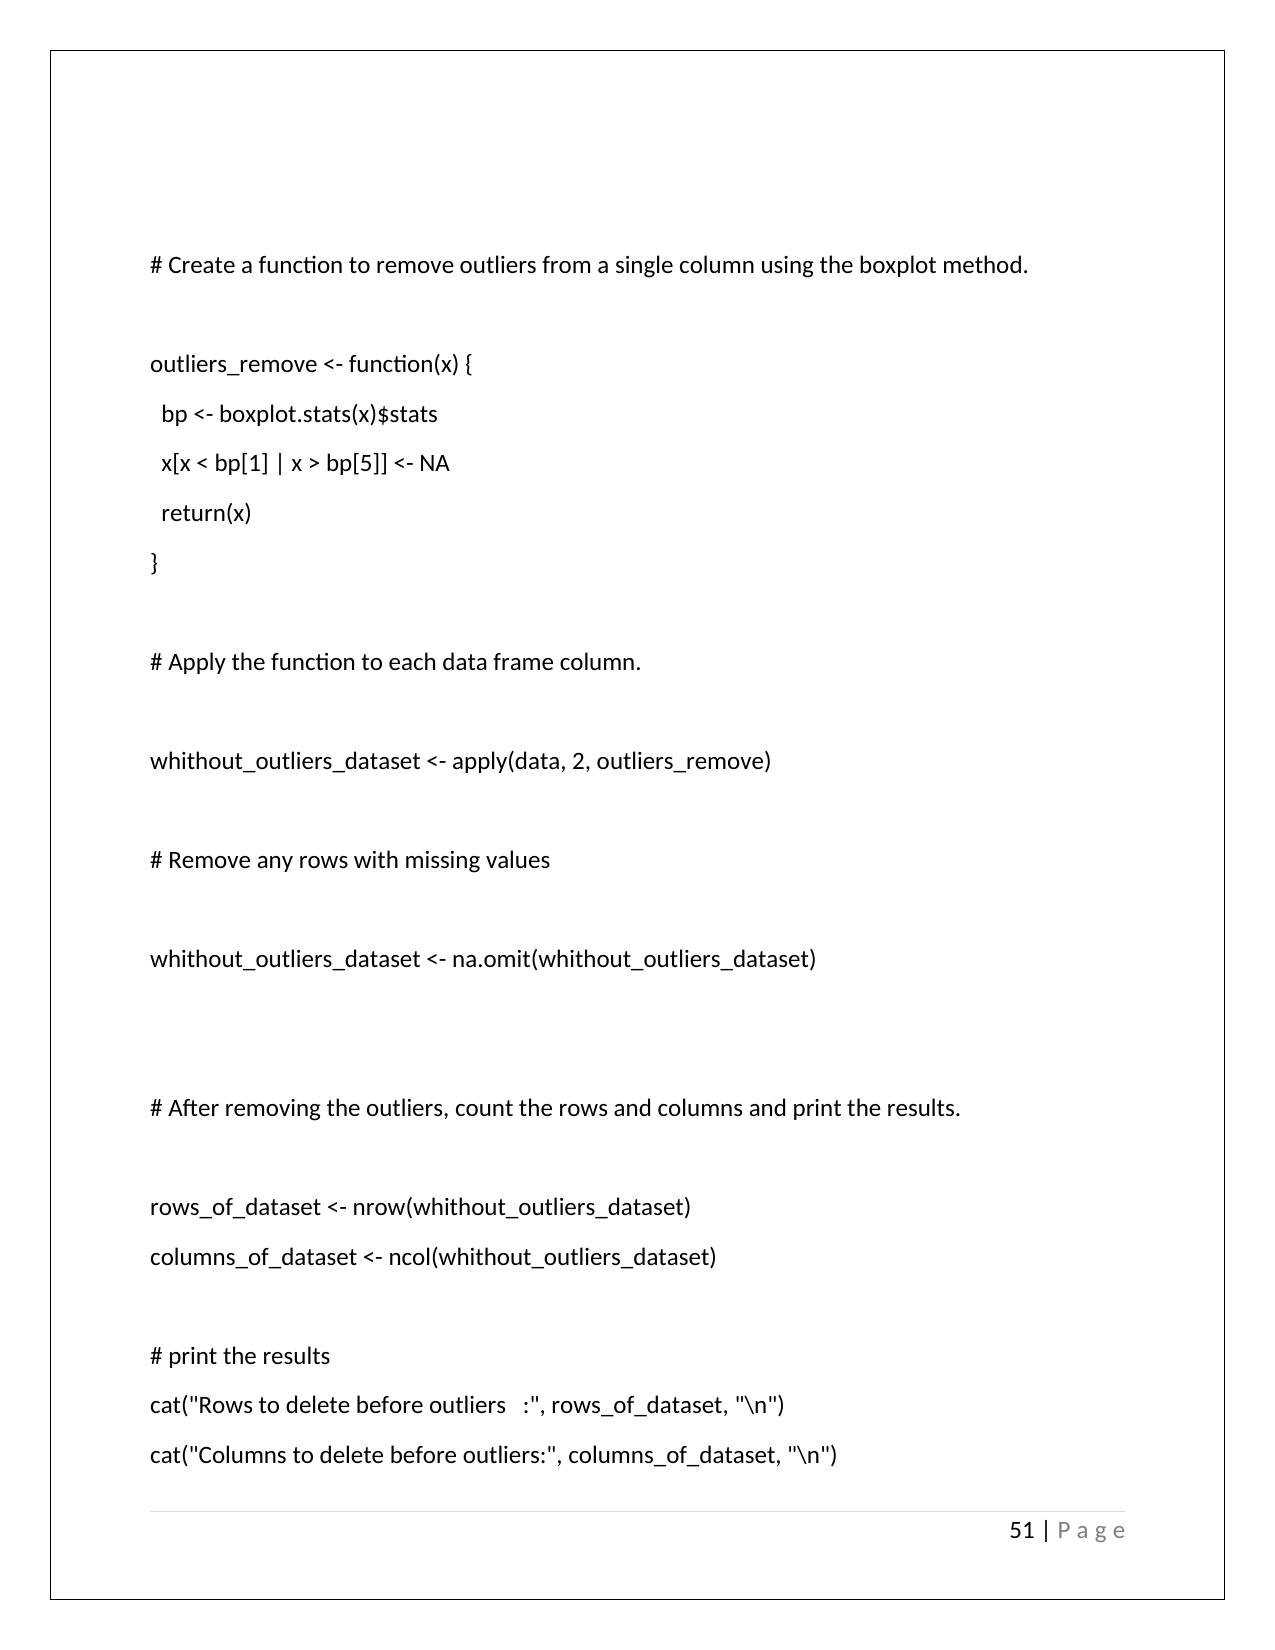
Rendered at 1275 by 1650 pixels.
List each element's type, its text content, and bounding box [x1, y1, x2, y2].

text bp <- boxplot.stats(x)$stats [150, 398, 1125, 428]
text cat("Columns to delete before outliers:", columns_of_dataset, "\n") [150, 1439, 1125, 1470]
text # Apply the function to each data frame column. [150, 646, 1125, 676]
text # print the results [150, 1340, 1125, 1371]
text rows_of_dataset <- nrow(whithout_outliers_dataset) [150, 1191, 1125, 1222]
text columns_of_dataset <- ncol(whithout_outliers_dataset) [150, 1241, 1125, 1271]
text x[x < bp[1] | x > bp[5]] <- NA [150, 447, 1125, 478]
text } [150, 547, 1125, 577]
text # Create a function to remove outliers from a single column using the boxplot method. [150, 249, 1125, 280]
text cat("Rows to delete before outliers :", rows_of_dataset, "\n") [150, 1389, 1125, 1420]
text # After removing the outliers, count the rows and columns and print the results. [150, 1092, 1125, 1123]
text whithout_outliers_dataset <- na.omit(whithout_outliers_dataset) [150, 943, 1125, 974]
text whithout_outliers_dataset <- apply(data, 2, outliers_remove) [150, 745, 1125, 776]
text return(x) [150, 497, 1125, 528]
text # Remove any rows with missing values [150, 844, 1125, 875]
text outliers_remove <- function(x) { [150, 348, 1125, 379]
